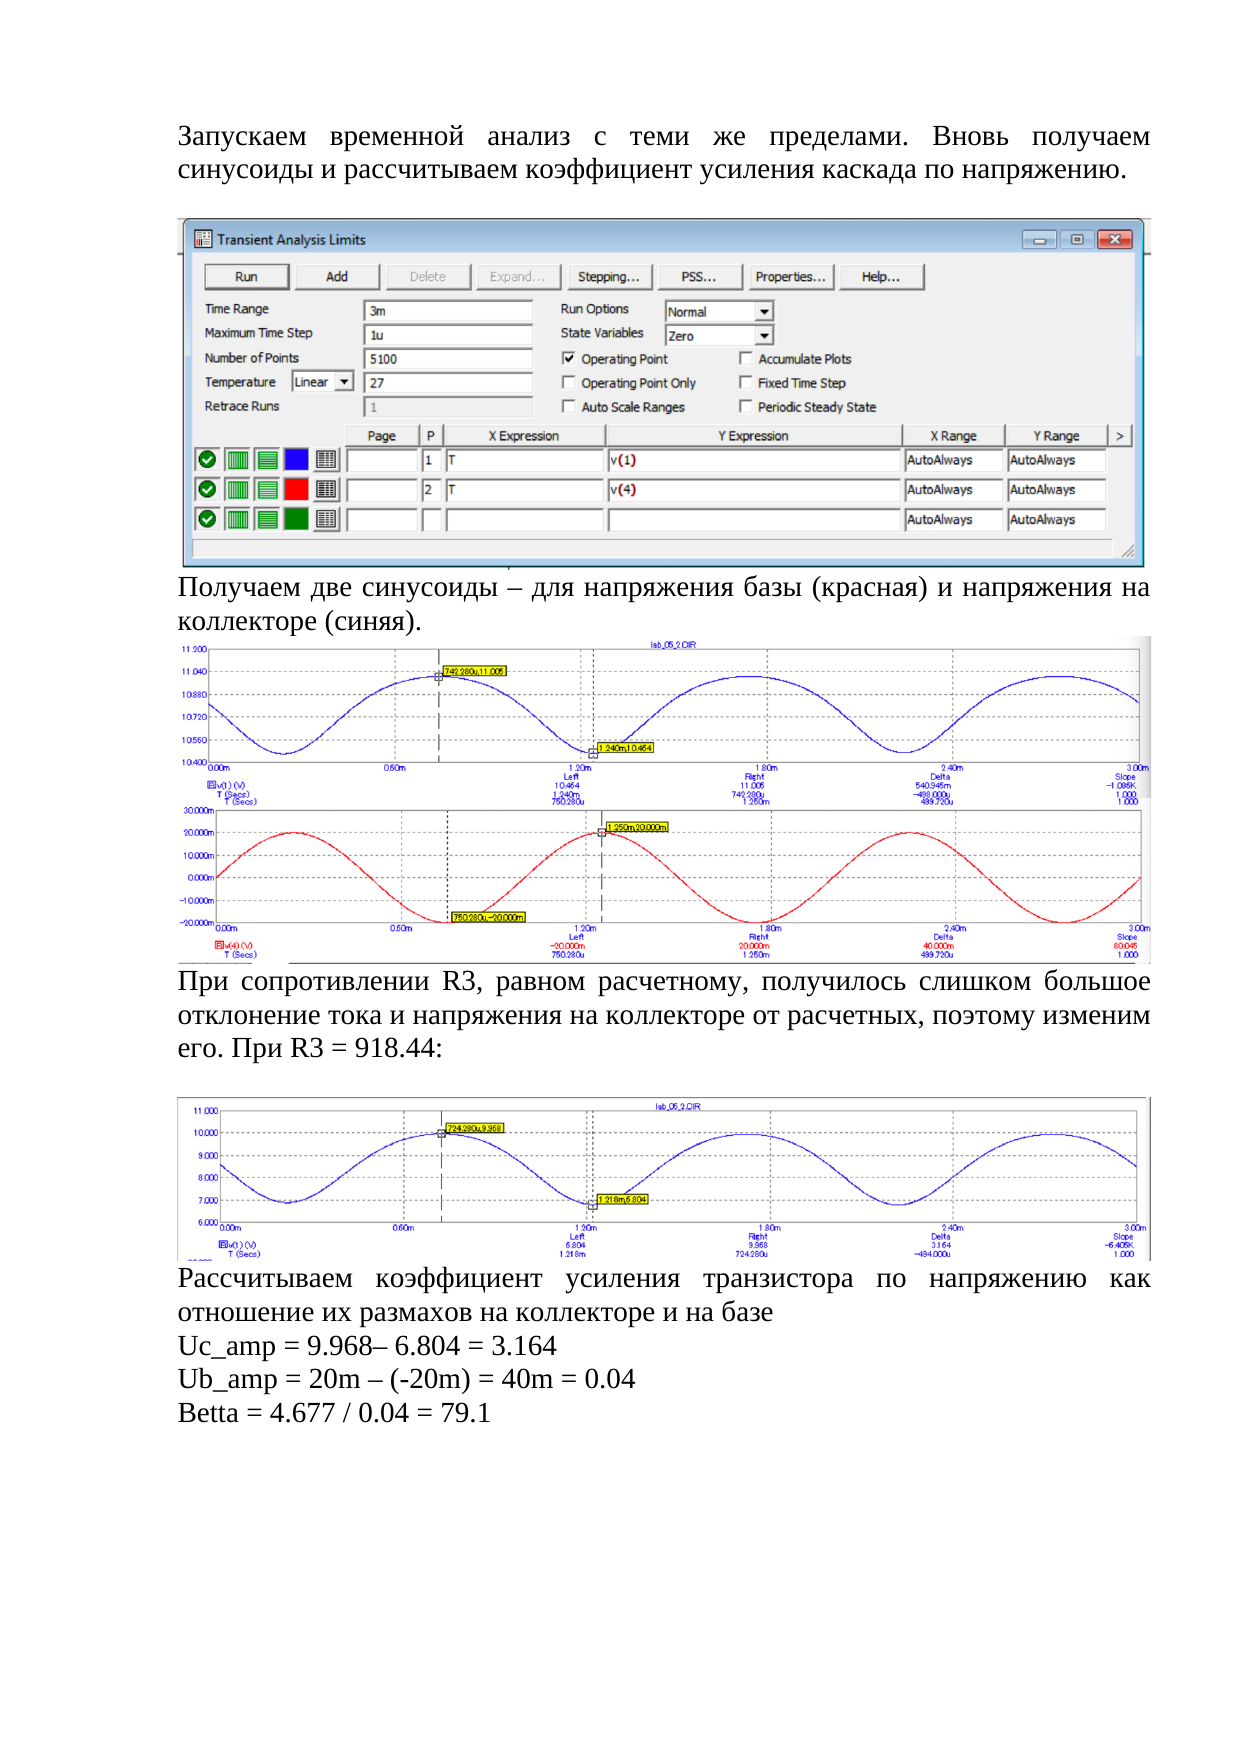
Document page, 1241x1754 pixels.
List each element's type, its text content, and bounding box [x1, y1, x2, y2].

text При сопротивлении R3, равном расчетному, получилось слишком большое отклонение тока и напряжения на коллекторе от расчетных, поэтому изменим его. При R3 = 918.44: [177, 964, 1152, 1064]
text Betta = 4.677 / 0.04 = 79.1 [177, 1395, 1152, 1428]
text Ub_amp = 20m – (-20m) = 40m = 0.04 [177, 1361, 1152, 1395]
picture [177, 218, 1152, 570]
picture [177, 636, 1152, 964]
text Рассчитываем коэффициент усиления транзистора по напряжению как отношение их размахов на коллекторе и на базе [177, 1261, 1152, 1328]
text Uc_amp = 9.968– 6.804 = 3.164 [177, 1328, 1152, 1361]
text Получаем две синусоиды – для напряжения базы (красная) и напряжения на коллекторе (синяя). [177, 570, 1152, 636]
text Запускаем временной анализ с теми же пределами. Вновь получаем синусоиды и рассчитываем коэффициент усиления каскада по напряжению. [177, 118, 1152, 185]
picture [177, 1097, 1152, 1261]
